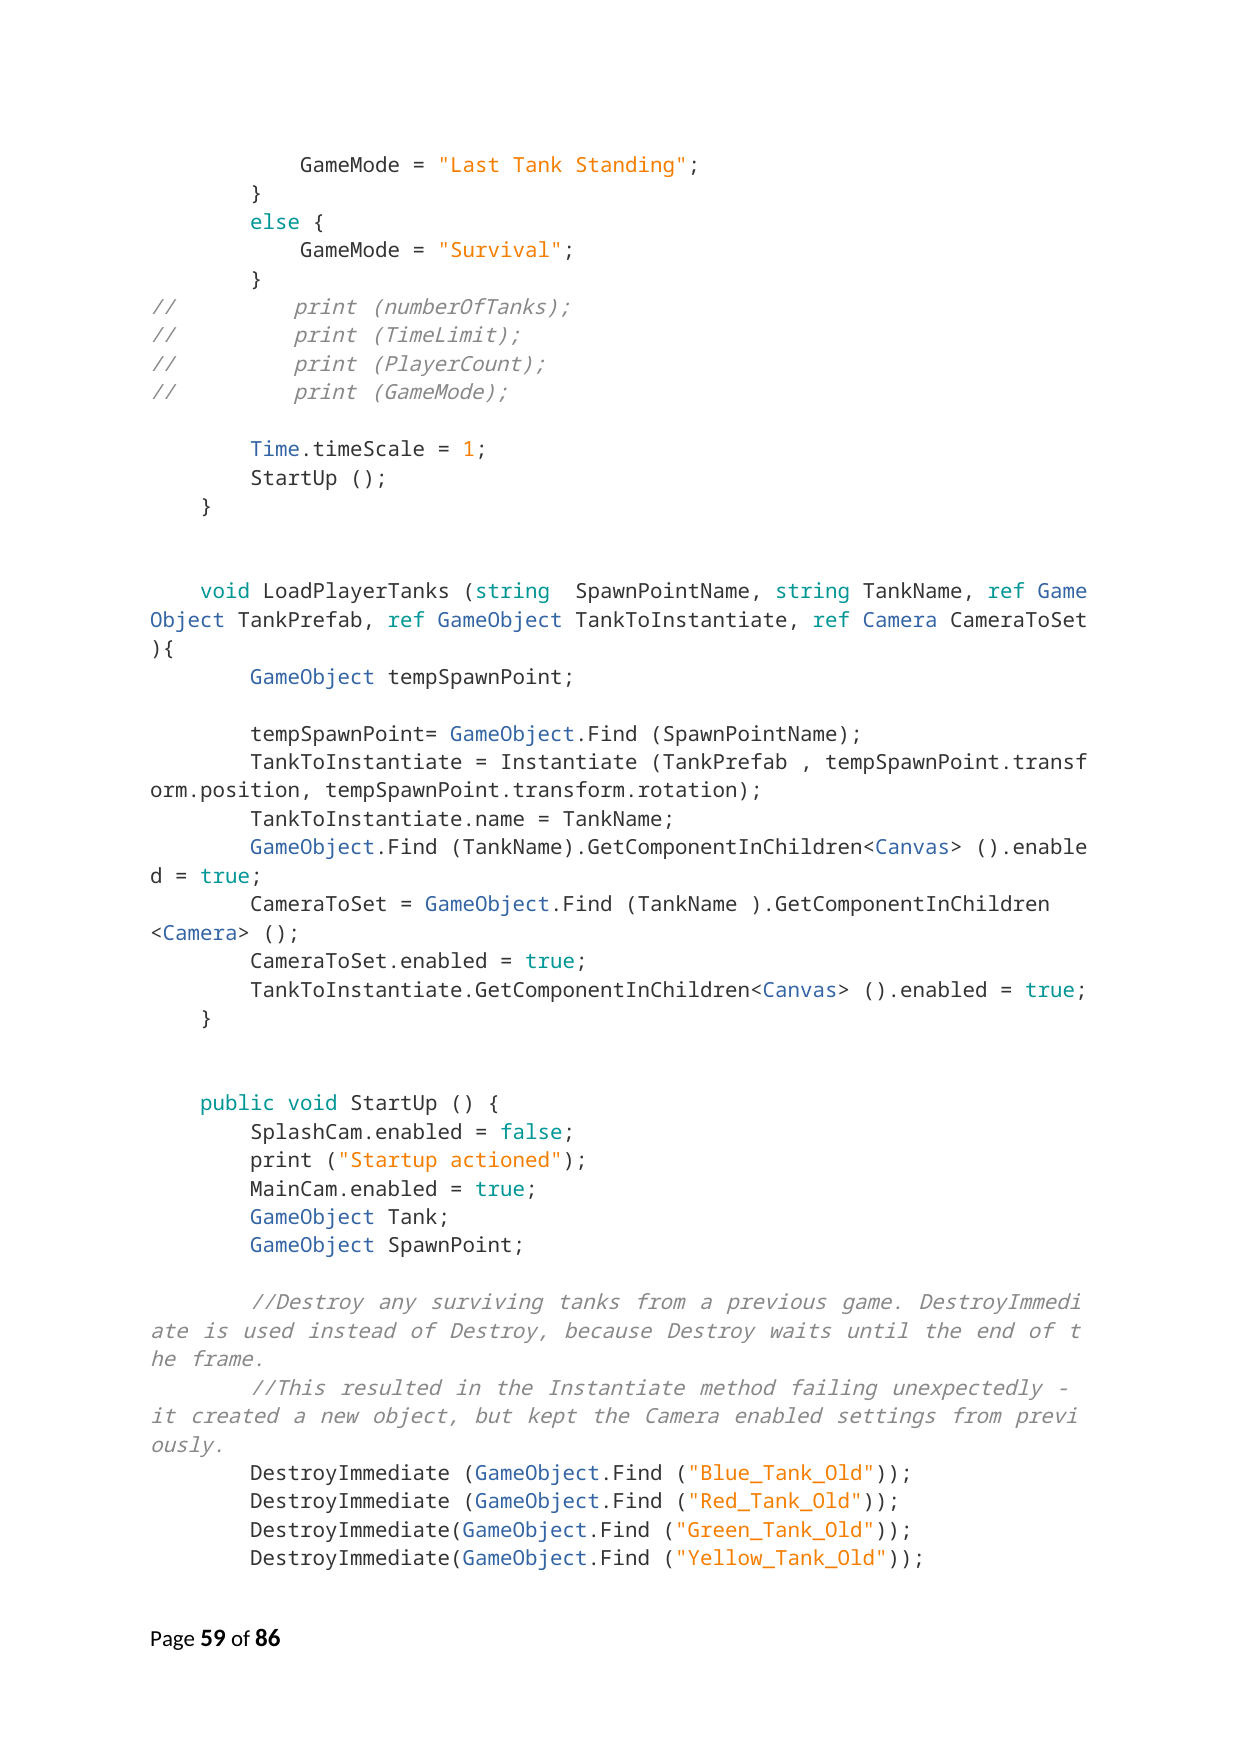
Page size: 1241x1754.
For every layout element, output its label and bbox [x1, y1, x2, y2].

text [150, 150, 1090, 1600]
